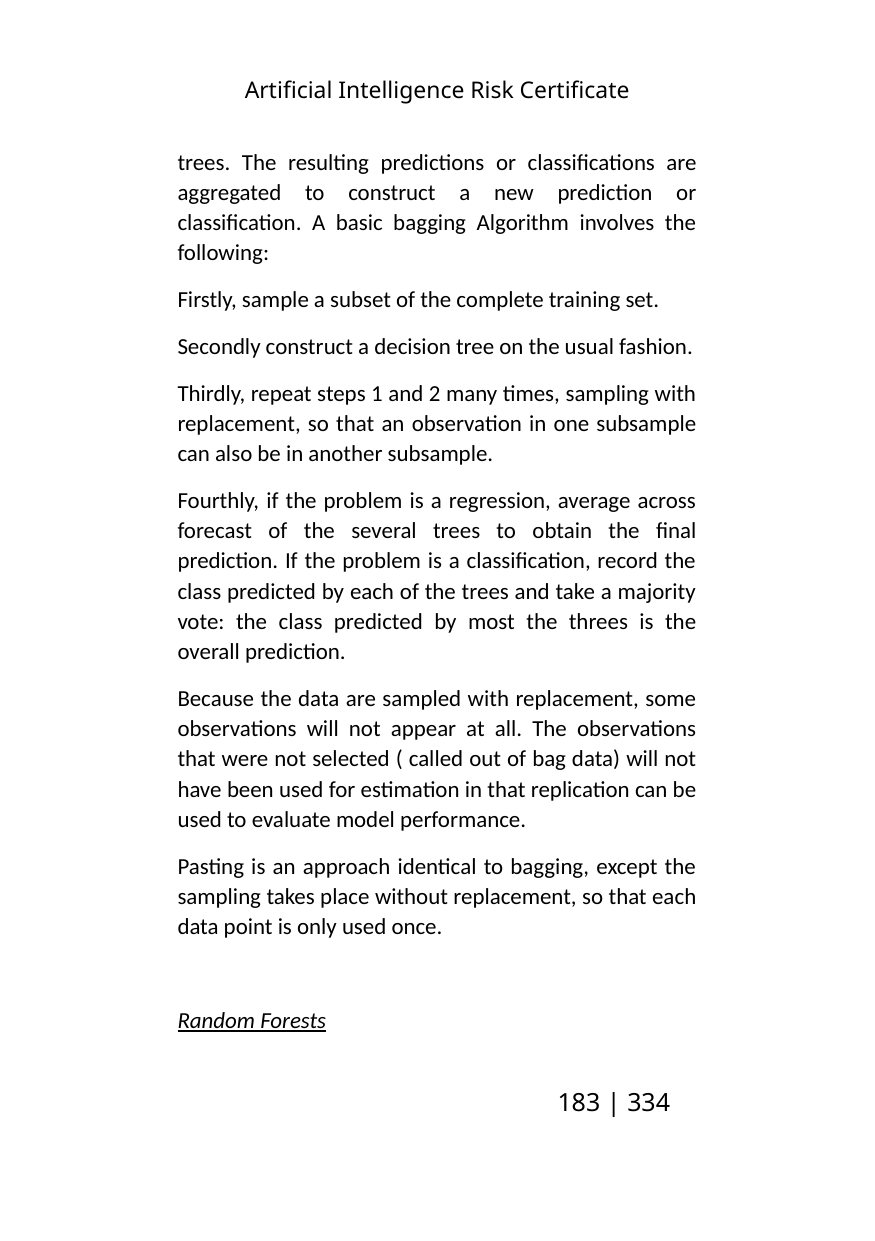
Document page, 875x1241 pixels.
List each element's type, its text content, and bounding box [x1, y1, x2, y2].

text Thirdly, repeat steps 1 and 2 many times, sampling with replacement, so that an observation in one subsample can also be in another subsample. [177, 379, 697, 467]
text Because the data are sampled with replacement, some observations will not appear at all. The observations that were not selected ( called out of bag data) will not have been used for estimation in that replication can be used to evaluate model performance. [177, 684, 697, 833]
text Firstly, sample a subset of the complete training set. [177, 285, 697, 313]
text Pasting is an approach identical to bagging, except the sampling takes place without replacement, so that each data point is only used once. [177, 852, 697, 940]
text Fourthly, if the problem is a regression, average across forecast of the several trees to obtain the final prediction. If the problem is a classification, record the class predicted by each of the trees and take a majority vote: the class predicted by most the threes is the overall prediction. [177, 486, 697, 665]
text Random Forests [177, 1006, 697, 1034]
text Secondly construct a decision tree on the usual fashion. [177, 332, 697, 360]
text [177, 148, 697, 266]
